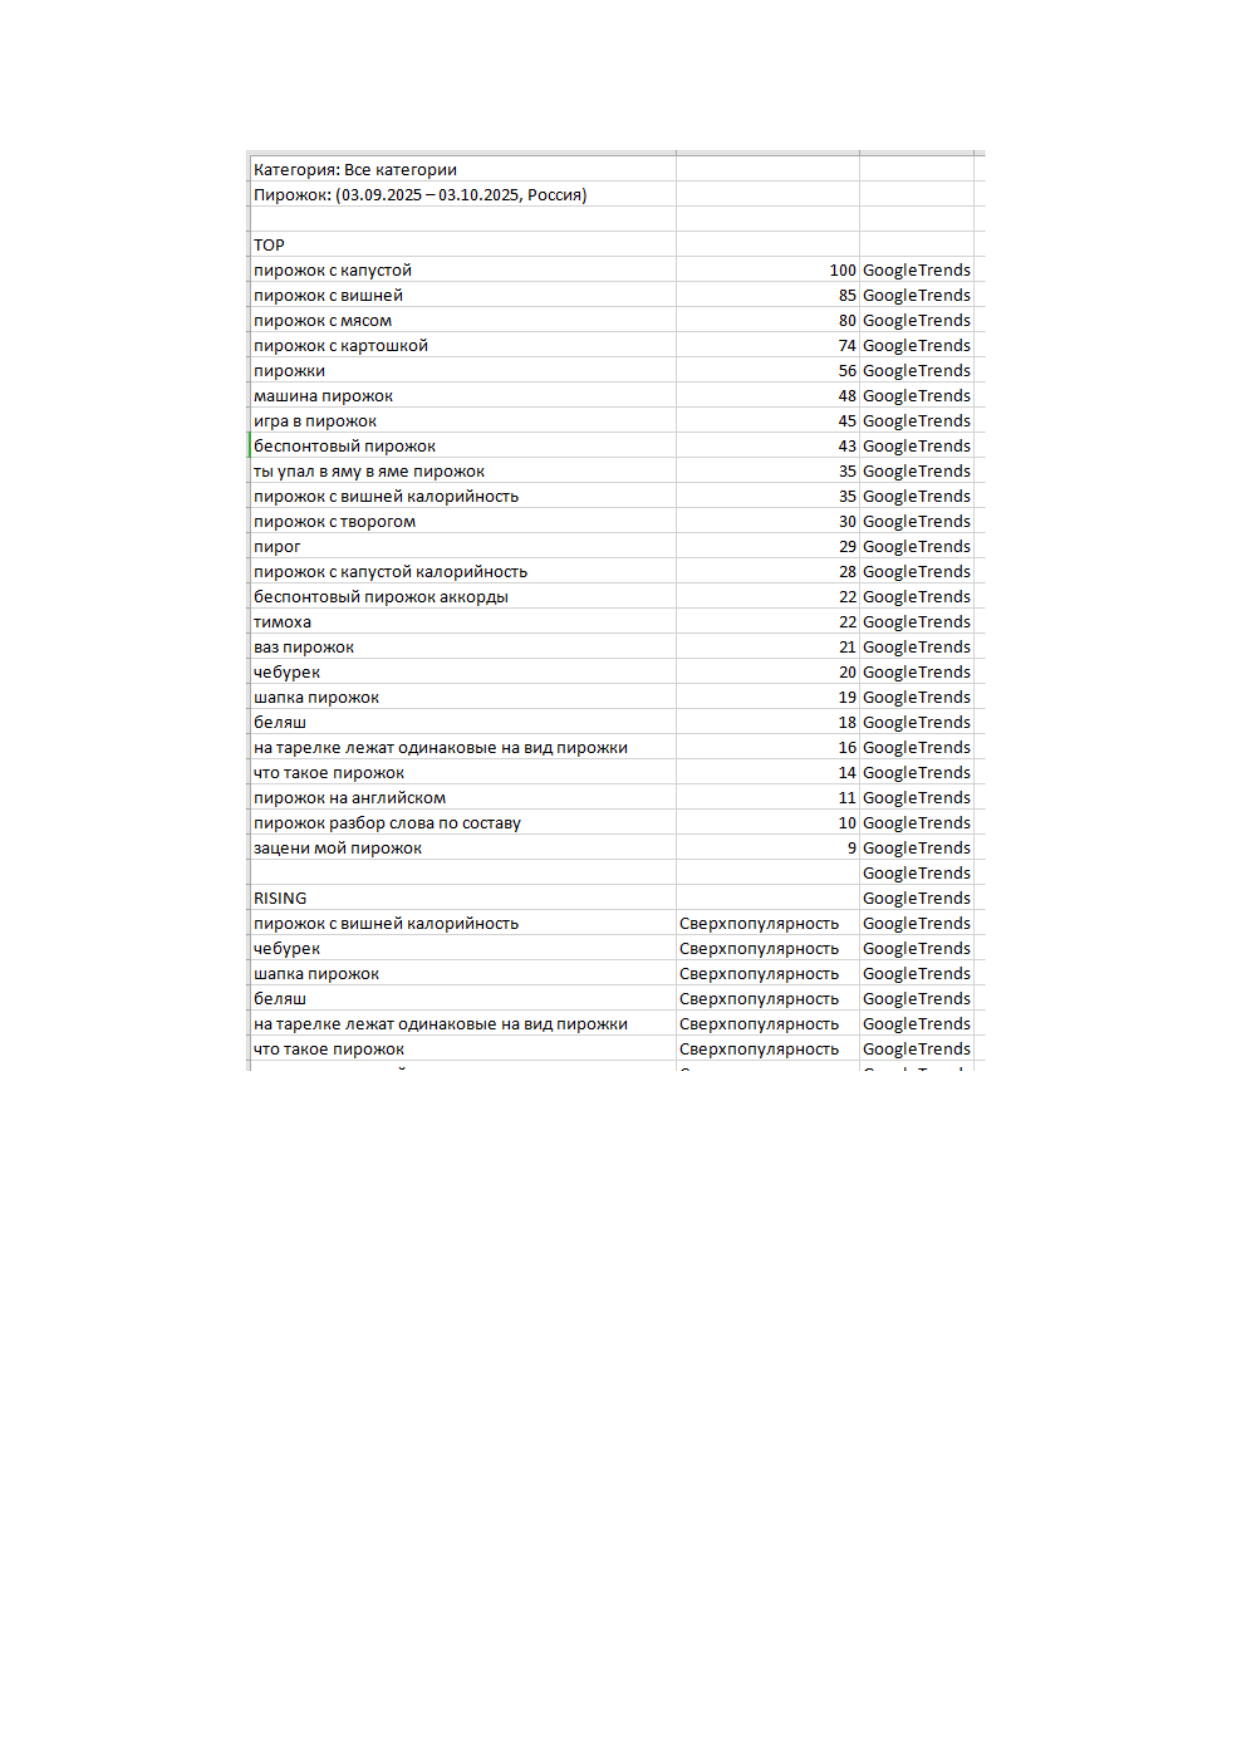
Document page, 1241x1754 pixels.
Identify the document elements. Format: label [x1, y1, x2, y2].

picture [245, 150, 986, 1071]
